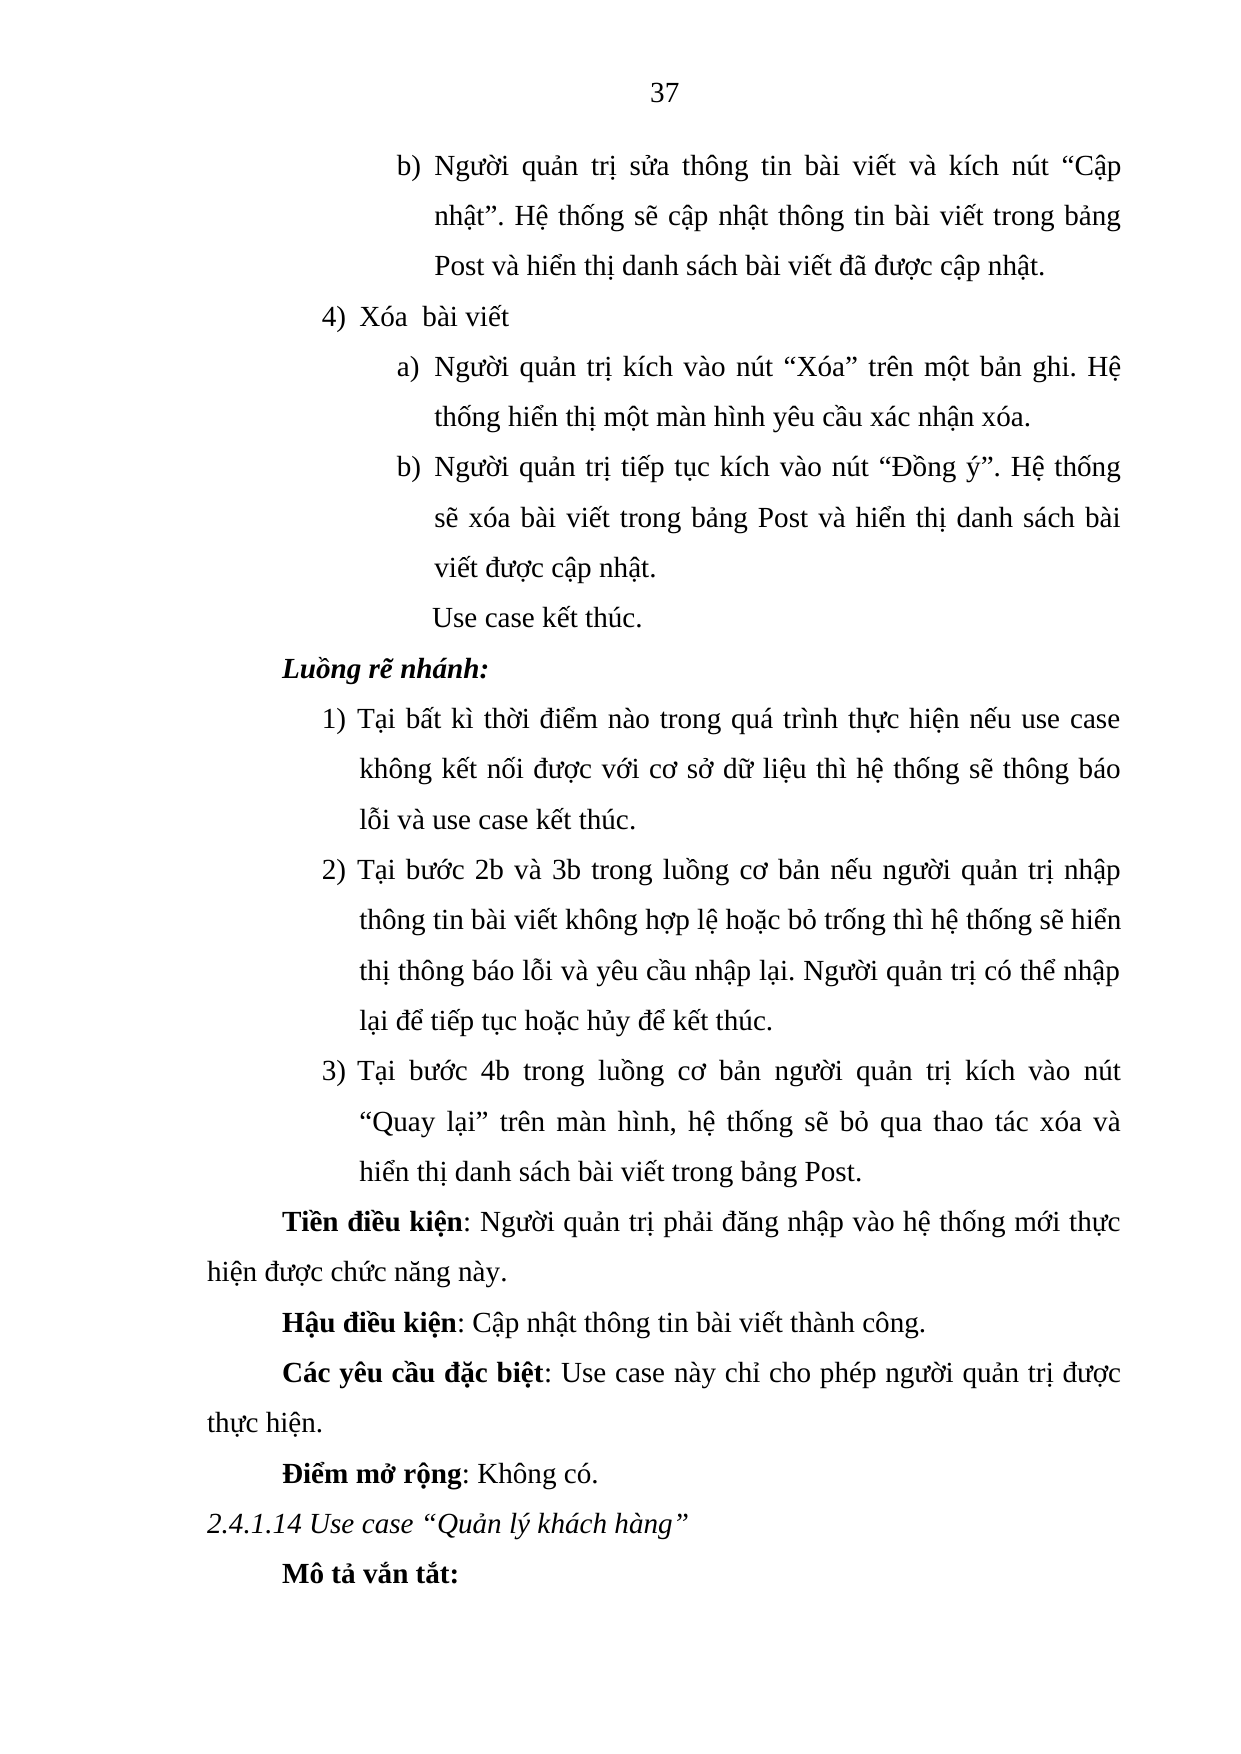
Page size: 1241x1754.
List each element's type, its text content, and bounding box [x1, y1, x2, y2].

list Người quản trị tiếp tục kích vào nút “Đồng ý”. Hệ thống sẽ xóa bài viết trong bảng Post và hiển thị danh sách bài viết được cập nhật. [397, 449, 1122, 584]
text Mô tả vắn tắt: [207, 1556, 1122, 1590]
list Use case kết thúc. [282, 601, 1122, 634]
list Tại bất kì thời điểm nào trong quá trình thực hiện nếu use case không kết nối được với cơ sở dữ liệu thì hệ thống sẽ thông báo lỗi và use case kết thúc. [322, 701, 1122, 835]
list Người quản trị sửa thông tin bài viết và kích nút “Cập nhật”. Hệ thống sẽ cập nhật thông tin bài viết trong bảng Post và hiển thị danh sách bài viết đã được cập nhật. [397, 148, 1122, 282]
text Luồng rẽ nhánh: [244, 651, 1122, 684]
text 2.4.1.14 Use case “Quản lý khách hàng” [207, 1506, 1122, 1540]
text Hậu điều kiện: Cập nhật thông tin bài viết thành công. [207, 1305, 1122, 1338]
list Người quản trị kích vào nút “Xóa” trên một bản ghi. Hệ thống hiển thị một màn hình yêu cầu xác nhận xóa. [397, 349, 1122, 433]
list Xóa bài viết [322, 299, 1122, 332]
list Tại bước 4b trong luồng cơ bản người quản trị kích vào nút “Quay lại” trên màn hình, hệ thống sẽ bỏ qua thao tác xóa và hiển thị danh sách bài viết trong bảng Post. [322, 1053, 1122, 1187]
list Tại bước 2b và 3b trong luồng cơ bản nếu người quản trị nhập thông tin bài viết không hợp lệ hoặc bỏ trống thì hệ thống sẽ hiển thị thông báo lỗi và yêu cầu nhập lại. Người quản trị có thể nhập lại để tiếp tục hoặc hủy để kết thúc. [322, 852, 1122, 1037]
text Tiền điều kiện: Người quản trị phải đăng nhập vào hệ thống mới thực hiện được chức năng này. [207, 1204, 1122, 1288]
text Các yêu cầu đặc biệt: Use case này chỉ cho phép người quản trị được thực hiện. [207, 1355, 1122, 1439]
text Điểm mở rộng: Không có. [207, 1456, 1122, 1489]
